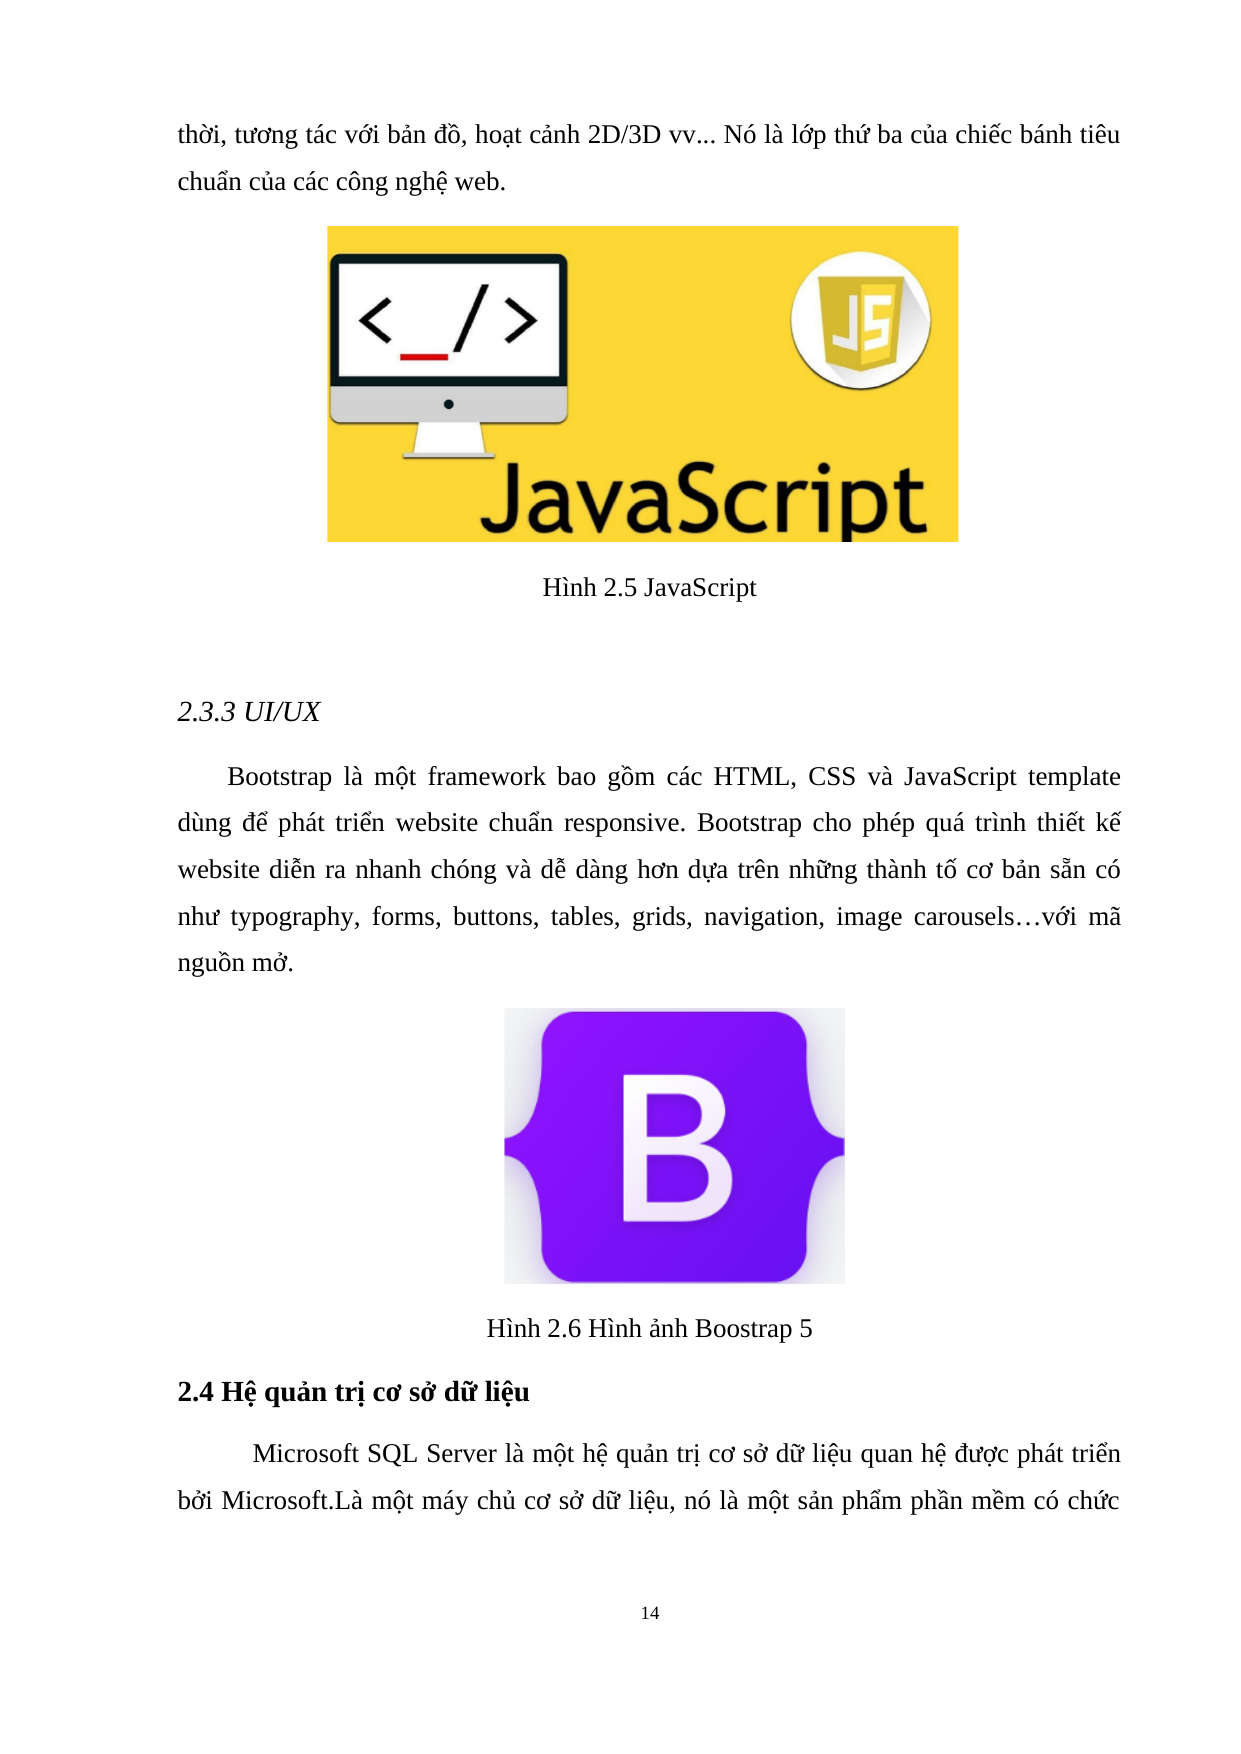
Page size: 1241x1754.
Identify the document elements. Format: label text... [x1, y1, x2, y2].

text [177, 1437, 1122, 1515]
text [177, 118, 1122, 196]
text Bootstrap là một framework bao gồm các HTML, CSS và JavaScript template dùng để phát triển website chuẩn responsive. Bootstrap cho phép quá trình thiết kế website diễn ra nhanh chóng và dễ dàng hơn dựa trên những thành tố cơ bản sẵn có như typography, forms, buttons, tables, grids, navigation, image carousels…với mã nguồn mở. [177, 760, 1122, 978]
picture [327, 226, 959, 542]
text Hình 2.5 JavaScript [177, 571, 1122, 602]
picture [504, 1008, 845, 1284]
subtitle 2.3.3 UI/UX [177, 694, 1122, 728]
subtitle 2.4 Hệ quản trị cơ sở dữ liệu [177, 1374, 1122, 1408]
text Hình 2.6 Hình ảnh Boostrap 5 [177, 1313, 1122, 1344]
